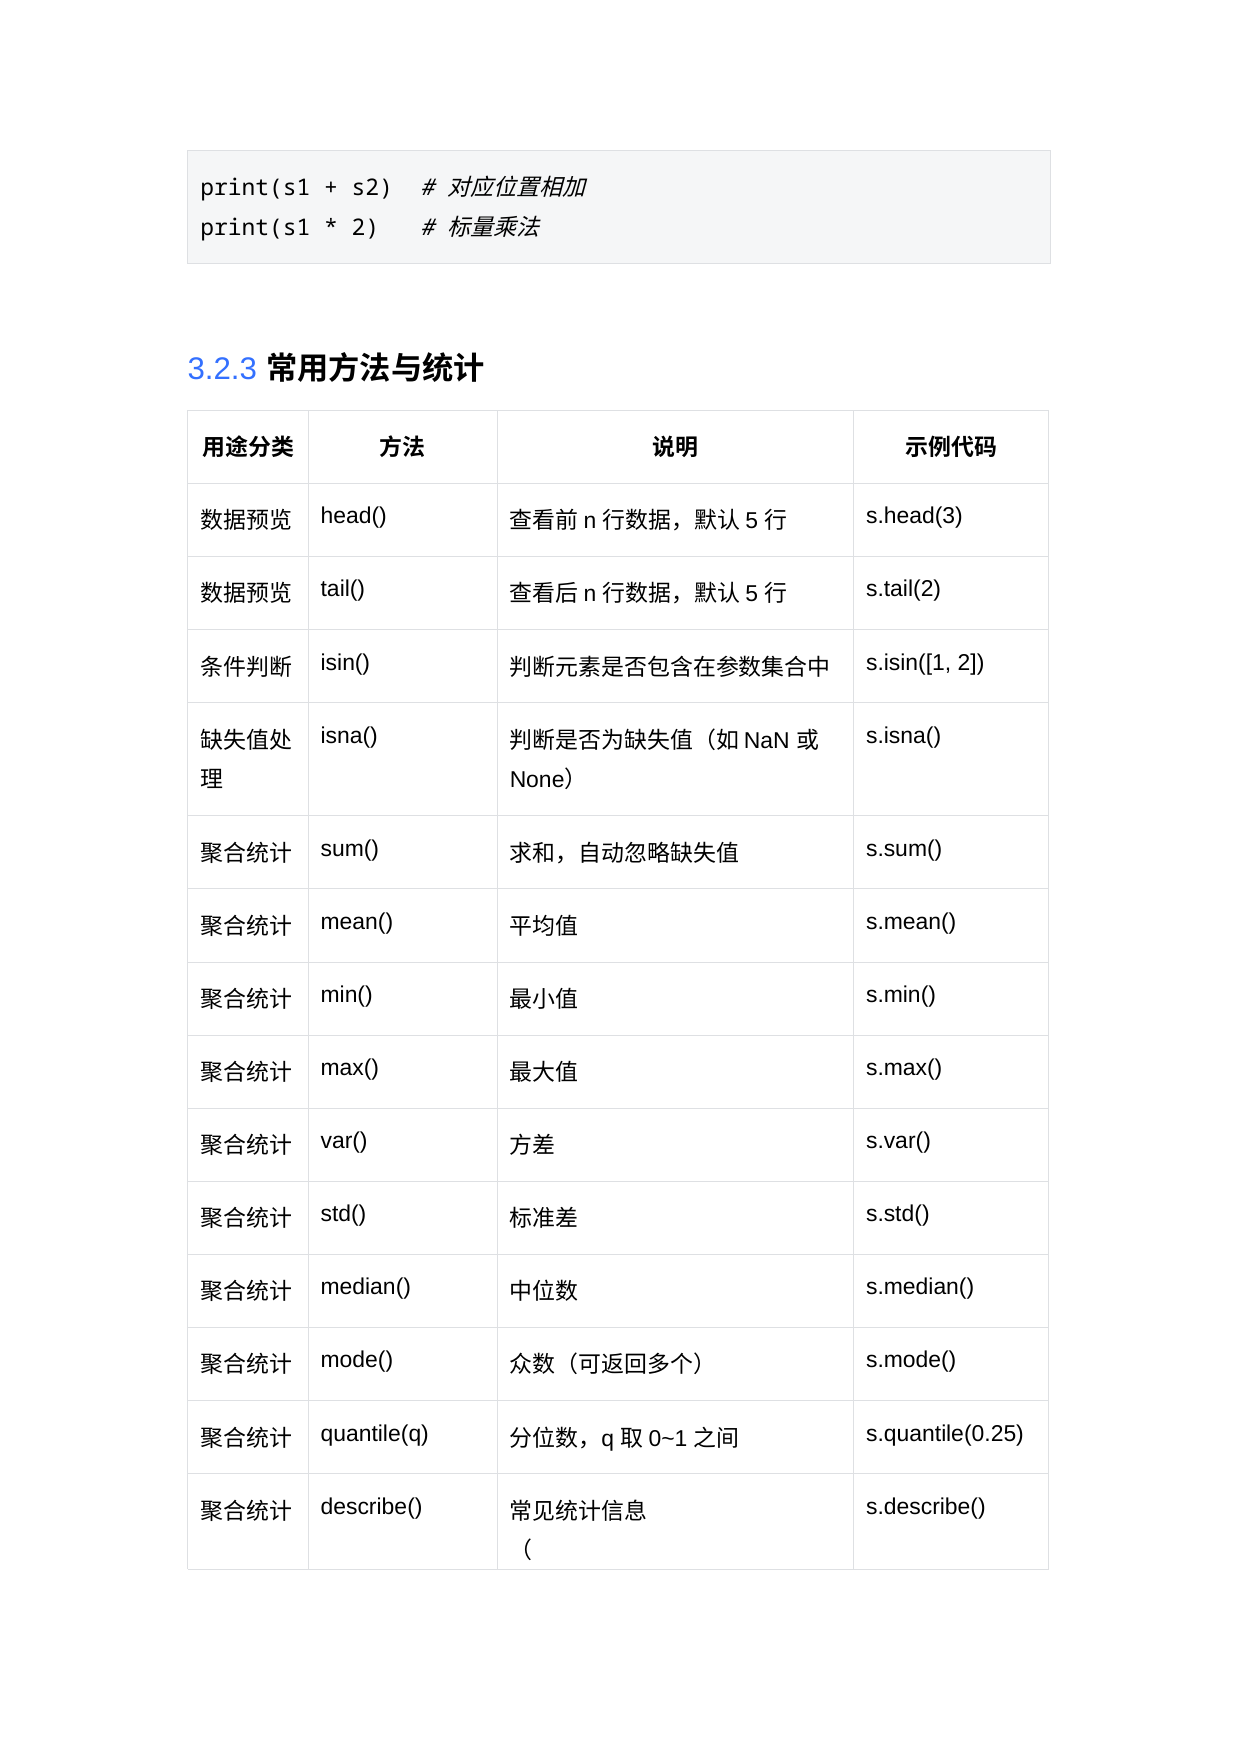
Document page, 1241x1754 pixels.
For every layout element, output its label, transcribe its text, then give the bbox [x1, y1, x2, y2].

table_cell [498, 1474, 853, 1569]
table_cell s.sum() [854, 816, 1048, 888]
table_cell 中位数 [498, 1255, 853, 1327]
table_cell s.isna() [854, 703, 1048, 815]
table_header 示例代码 [854, 411, 1048, 483]
text 3.2.3 常用方法与统计 [187, 343, 1053, 388]
table_cell isin() [309, 630, 497, 702]
table_cell 标准差 [498, 1182, 853, 1254]
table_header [188, 151, 1050, 263]
table_cell 查看后 n 行数据，默认 5 行 [498, 557, 853, 629]
table_cell 数据预览 [188, 557, 308, 629]
table_cell 聚合统计 [188, 1255, 308, 1327]
table_cell 缺失值处理 [188, 703, 308, 815]
table_cell s.std() [854, 1182, 1048, 1254]
table_cell s.mode() [854, 1328, 1048, 1400]
table_cell 聚合统计 [188, 1182, 308, 1254]
table_cell 聚合统计 [188, 1401, 308, 1473]
table_cell head() [309, 484, 497, 556]
table_cell 平均值 [498, 889, 853, 961]
table_cell s.min() [854, 963, 1048, 1034]
table_cell 判断元素是否包含在参数集合中 [498, 630, 853, 702]
table_cell 众数（可返回多个） [498, 1328, 853, 1400]
table_cell 聚合统计 [188, 963, 308, 1034]
table_cell s.var() [854, 1109, 1048, 1181]
table_cell s.mean() [854, 889, 1048, 961]
table_cell s.tail(2) [854, 557, 1048, 629]
table_cell median() [309, 1255, 497, 1327]
table_cell mean() [309, 889, 497, 961]
table_cell std() [309, 1182, 497, 1254]
table_cell 最小值 [498, 963, 853, 1034]
table_cell 最大值 [498, 1036, 853, 1108]
table_cell s.isin([1, 2]) [854, 630, 1048, 702]
table_cell 聚合统计 [188, 1036, 308, 1108]
table_cell s.median() [854, 1255, 1048, 1327]
table_cell s.describe() [854, 1474, 1048, 1569]
table_cell 聚合统计 [188, 1109, 308, 1181]
table_cell sum() [309, 816, 497, 888]
table_cell 聚合统计 [188, 816, 308, 888]
table_header 方法 [309, 411, 497, 483]
table_cell tail() [309, 557, 497, 629]
table_header 说明 [498, 411, 853, 483]
table_cell 聚合统计 [188, 889, 308, 961]
table_cell quantile(q) [309, 1401, 497, 1473]
table_cell var() [309, 1109, 497, 1181]
table_cell 条件判断 [188, 630, 308, 702]
table_cell s.quantile(0.25) [854, 1401, 1048, 1473]
table_cell 求和，自动忽略缺失值 [498, 816, 853, 888]
table_cell 判断是否为缺失值（如 NaN 或 None） [498, 703, 853, 815]
table_cell s.max() [854, 1036, 1048, 1108]
table_cell s.head(3) [854, 484, 1048, 556]
table_cell 聚合统计 [188, 1328, 308, 1400]
table_cell 查看前 n 行数据，默认 5 行 [498, 484, 853, 556]
table_cell 分位数，q 取 0~1 之间 [498, 1401, 853, 1473]
table_cell 方差 [498, 1109, 853, 1181]
table_cell isna() [309, 703, 497, 815]
table_cell min() [309, 963, 497, 1034]
table_cell describe() [309, 1474, 497, 1569]
table_cell mode() [309, 1328, 497, 1400]
table_cell 聚合统计 [188, 1474, 308, 1569]
table_header 用途分类 [188, 411, 308, 483]
table_cell 数据预览 [188, 484, 308, 556]
table_cell max() [309, 1036, 497, 1108]
